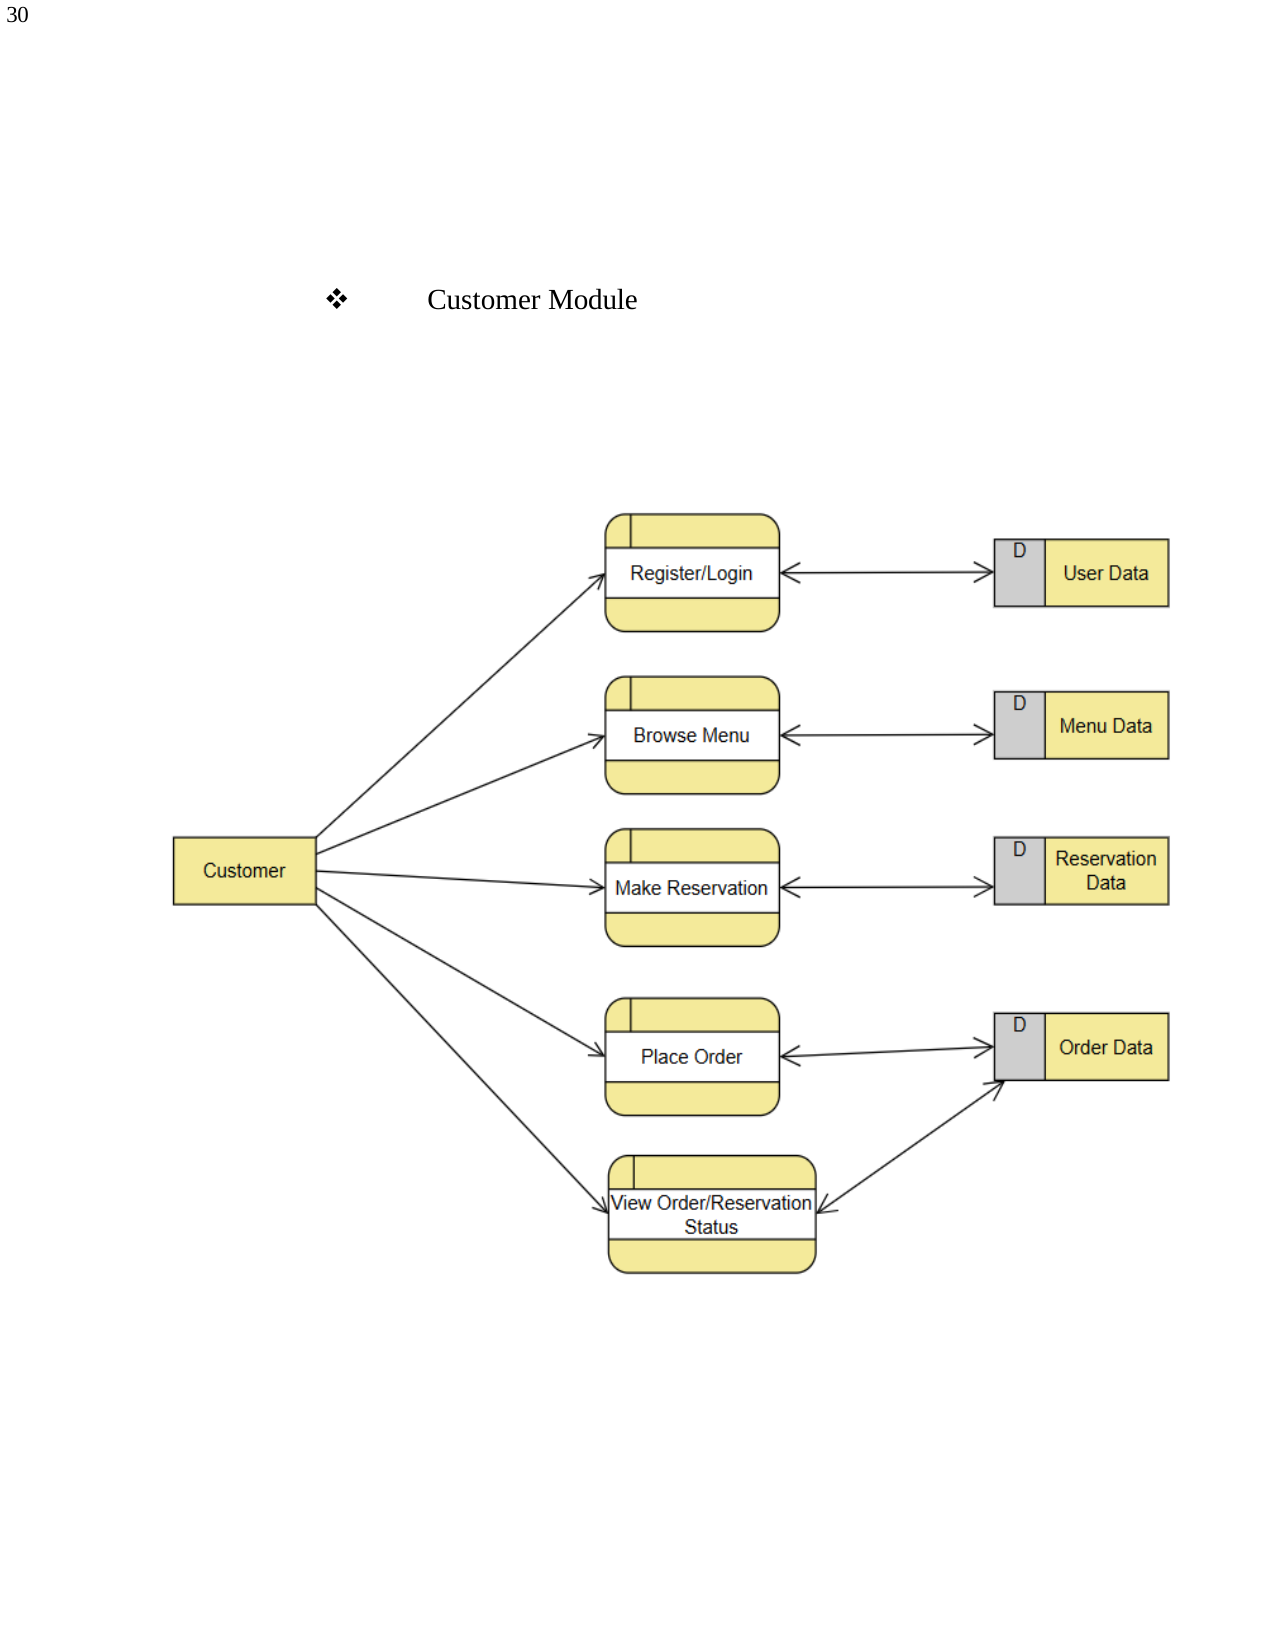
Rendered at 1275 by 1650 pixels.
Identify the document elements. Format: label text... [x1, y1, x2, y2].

list Customer Module [323, 282, 1275, 316]
